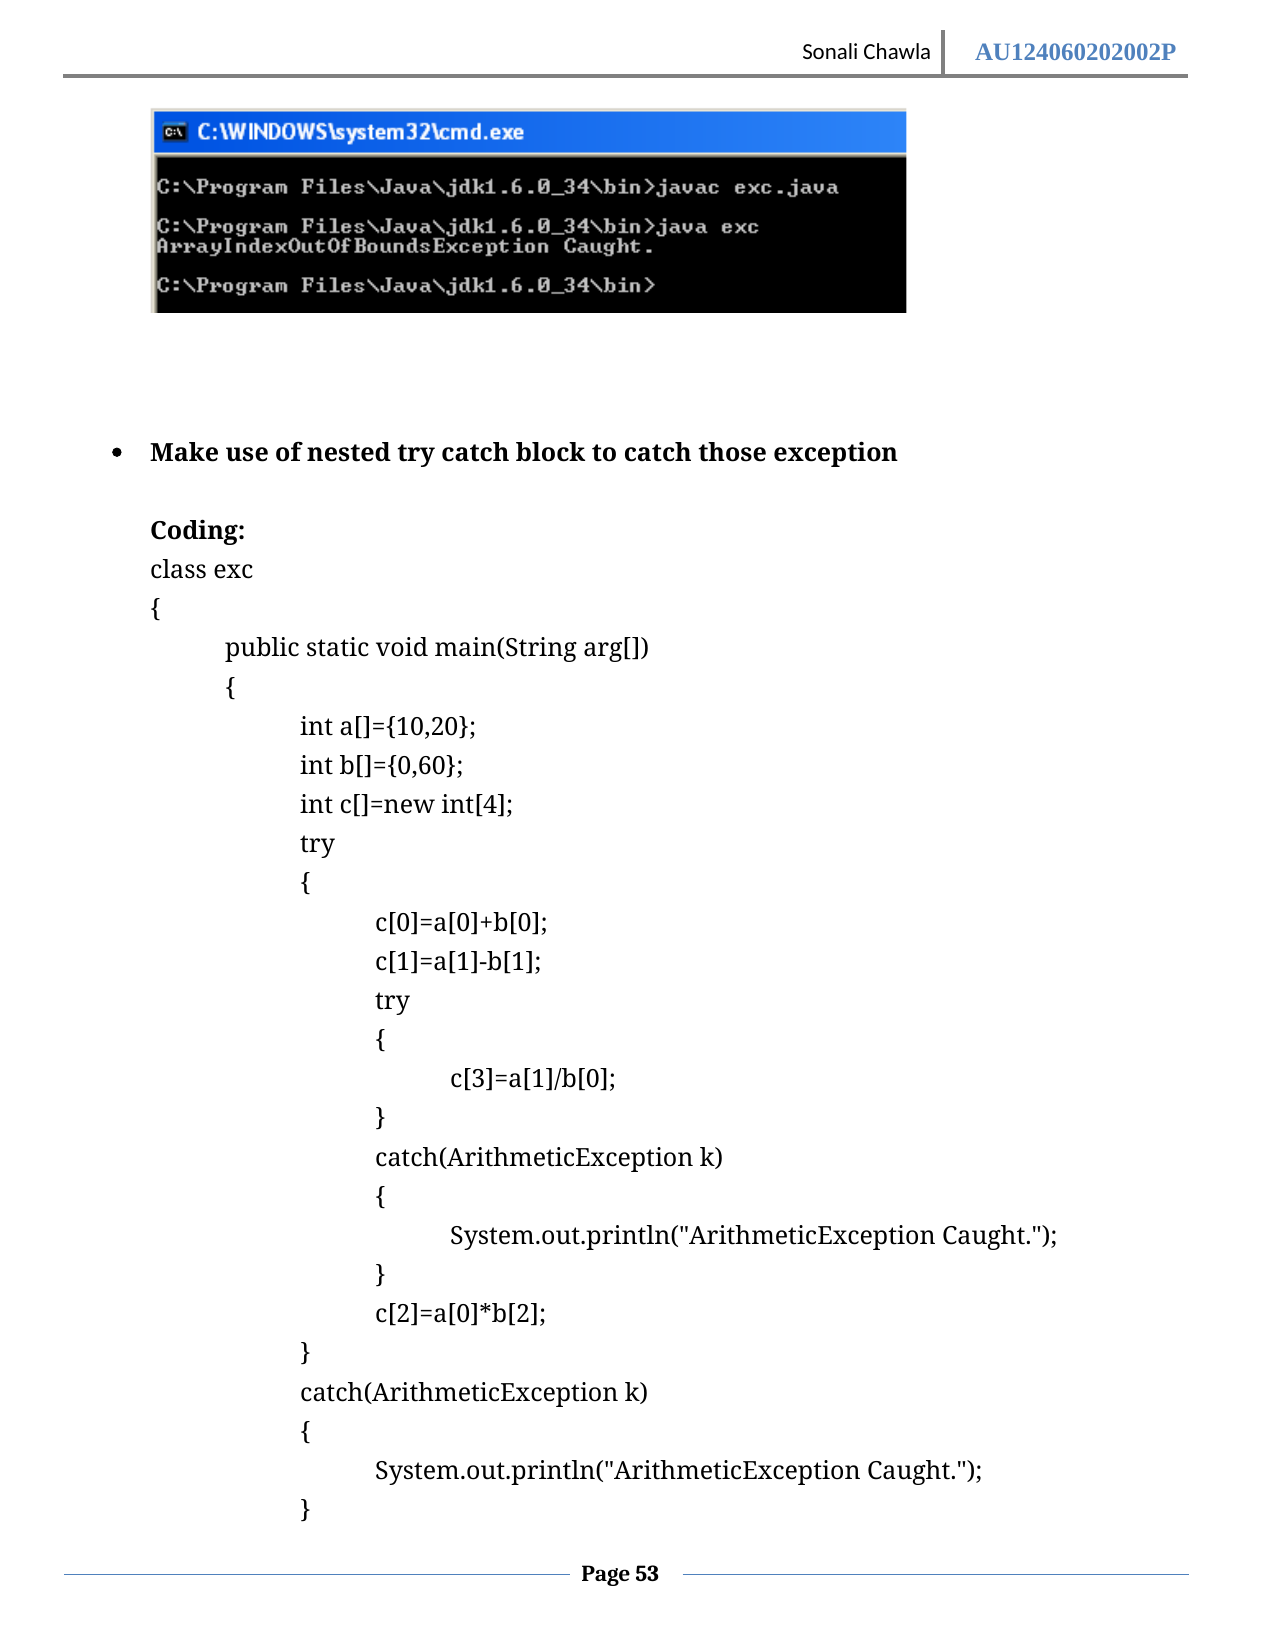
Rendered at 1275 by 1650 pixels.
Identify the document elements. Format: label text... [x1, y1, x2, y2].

list c[2]=a[0]*b[2]; [150, 1296, 1200, 1330]
list try [150, 983, 1200, 1017]
list int c[]=new int[4]; [150, 787, 1200, 821]
list c[3]=a[1]/b[0]; [150, 1061, 1200, 1095]
list catch(ArithmeticException k) [150, 1374, 1200, 1408]
list Coding: [150, 513, 1200, 547]
list class exc [150, 552, 1200, 586]
list { [150, 1178, 1200, 1212]
list c[0]=a[0]+b[0]; [150, 904, 1200, 938]
list { [150, 1022, 1200, 1056]
list } [150, 1100, 1200, 1134]
list { [150, 1413, 1200, 1447]
picture [150, 107, 907, 313]
list System.out.println("ArithmeticException Caught."); [150, 1453, 1200, 1487]
list Make use of nested try catch block to catch those exception [112, 434, 1200, 468]
list public static void main(String arg[]) [150, 630, 1200, 664]
list try [150, 826, 1200, 860]
list } [150, 1257, 1200, 1291]
list } [150, 1492, 1200, 1526]
list catch(ArithmeticException k) [150, 1139, 1200, 1173]
list int b[]={0,60}; [150, 748, 1200, 782]
list { [150, 591, 1200, 625]
list { [150, 865, 1200, 899]
list { [150, 669, 1200, 703]
list c[1]=a[1]-b[1]; [150, 943, 1200, 977]
list System.out.println("ArithmeticException Caught."); [150, 1218, 1200, 1252]
list } [150, 1335, 1200, 1369]
list int a[]={10,20}; [150, 708, 1200, 742]
